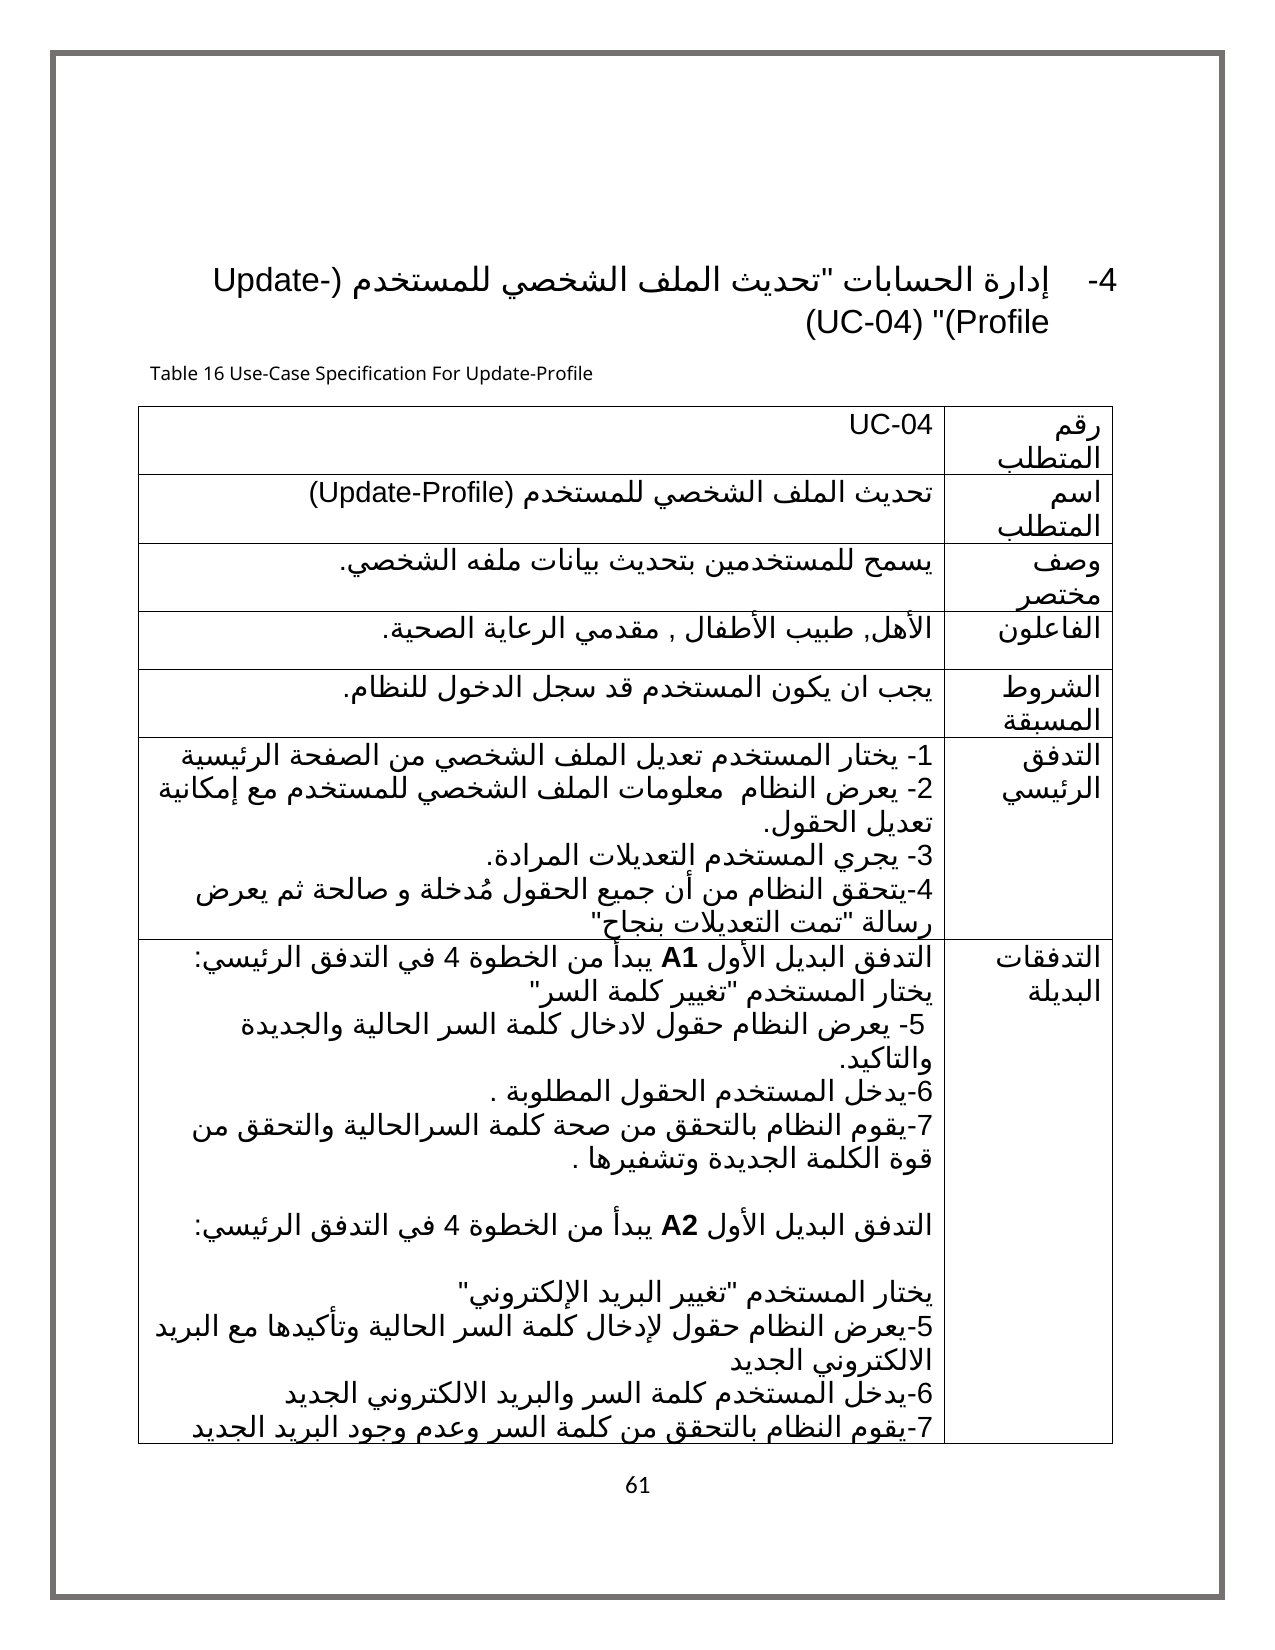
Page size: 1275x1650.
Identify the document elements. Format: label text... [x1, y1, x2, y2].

table_header UC-04 [139, 407, 944, 474]
table_cell التدفقات البديلة [945, 940, 1112, 1443]
table_cell اسم المتطلب [945, 475, 1112, 542]
table_cell يجب ان يكون المستخدم قد سجل الدخول للنظام. [139, 670, 944, 737]
table_cell التدفق الرئيسي [945, 738, 1112, 939]
table_cell الشروط المسبقة [945, 670, 1112, 737]
table_cell تحديث الملف الشخصي للمستخدم (Update-Profile) [139, 475, 944, 542]
table_cell الأهل, طبيب الأطفال , مقدمي الرعاية الصحية. [139, 612, 944, 668]
table_cell وصف مختصر [945, 544, 1112, 611]
table_cell يسمح للمستخدمين بتحديث بيانات ملفه الشخصي. [139, 544, 944, 611]
table_cell 1- يختار المستخدم تعديل الملف الشخصي من الصفحة الرئيسية 2- يعرض النظام معلومات الملف الشخصي للمستخدم مع إمكانية تعديل الحقول. 3- يجري المستخدم التعديلات المرادة. 4-يتحقق النظام من أن جميع الحقول مُدخلة و صالحة ثم يعرض رسالة "تمت التعديلات بنجاح" [139, 738, 944, 939]
table_cell الفاعلون [945, 612, 1112, 668]
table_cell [139, 940, 944, 1443]
text Table 16 Use-Case Specification For Update-Profile [150, 360, 1125, 385]
table_header رقم المتطلب [945, 407, 1112, 474]
list إدارة الحسابات "تحديث الملف الشخصي للمستخدم (Update-Profile)" (UC-04) [150, 260, 1087, 340]
